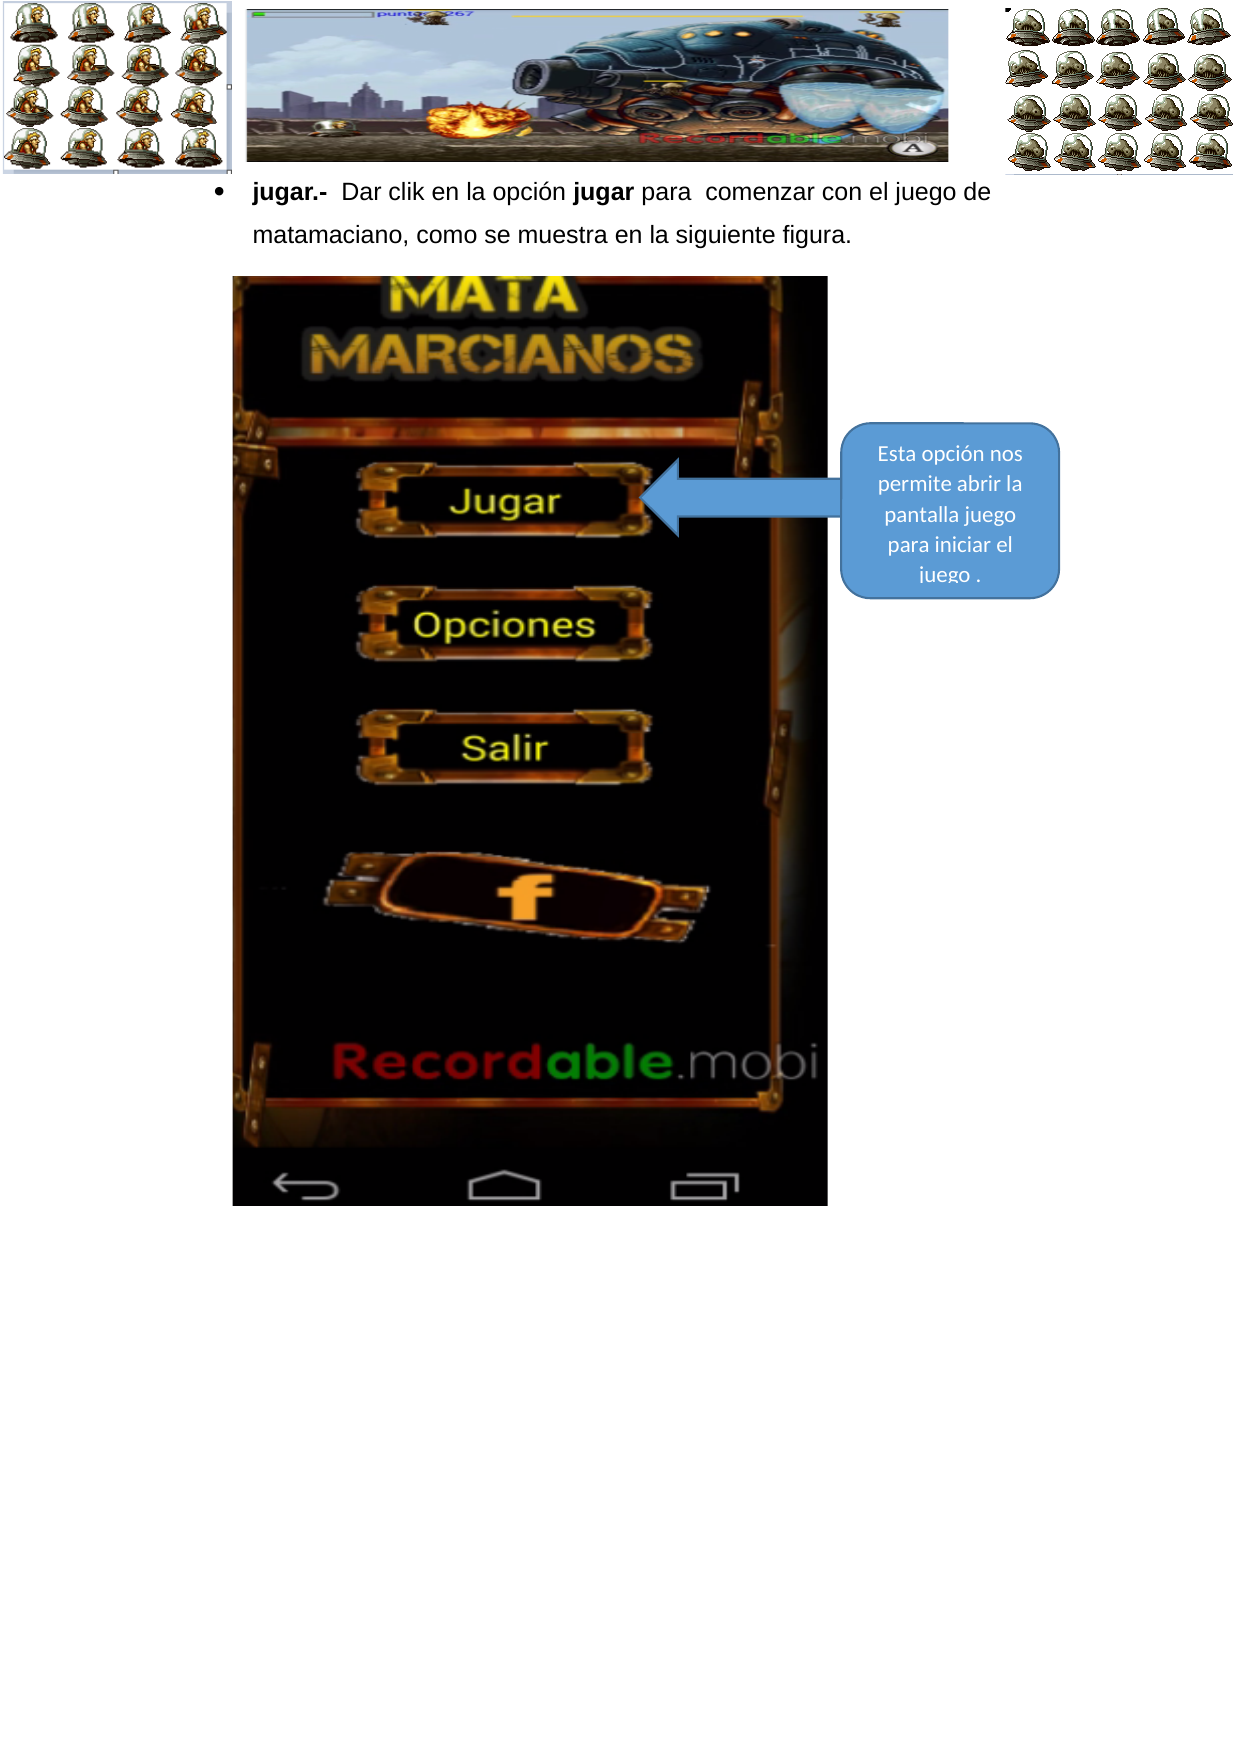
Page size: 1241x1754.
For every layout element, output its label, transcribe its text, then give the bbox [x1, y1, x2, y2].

list jugar.- Dar clik en la opción jugar para comenzar con el juego de matamaciano, como se muestra en la siguiente figura. [215, 177, 1092, 249]
